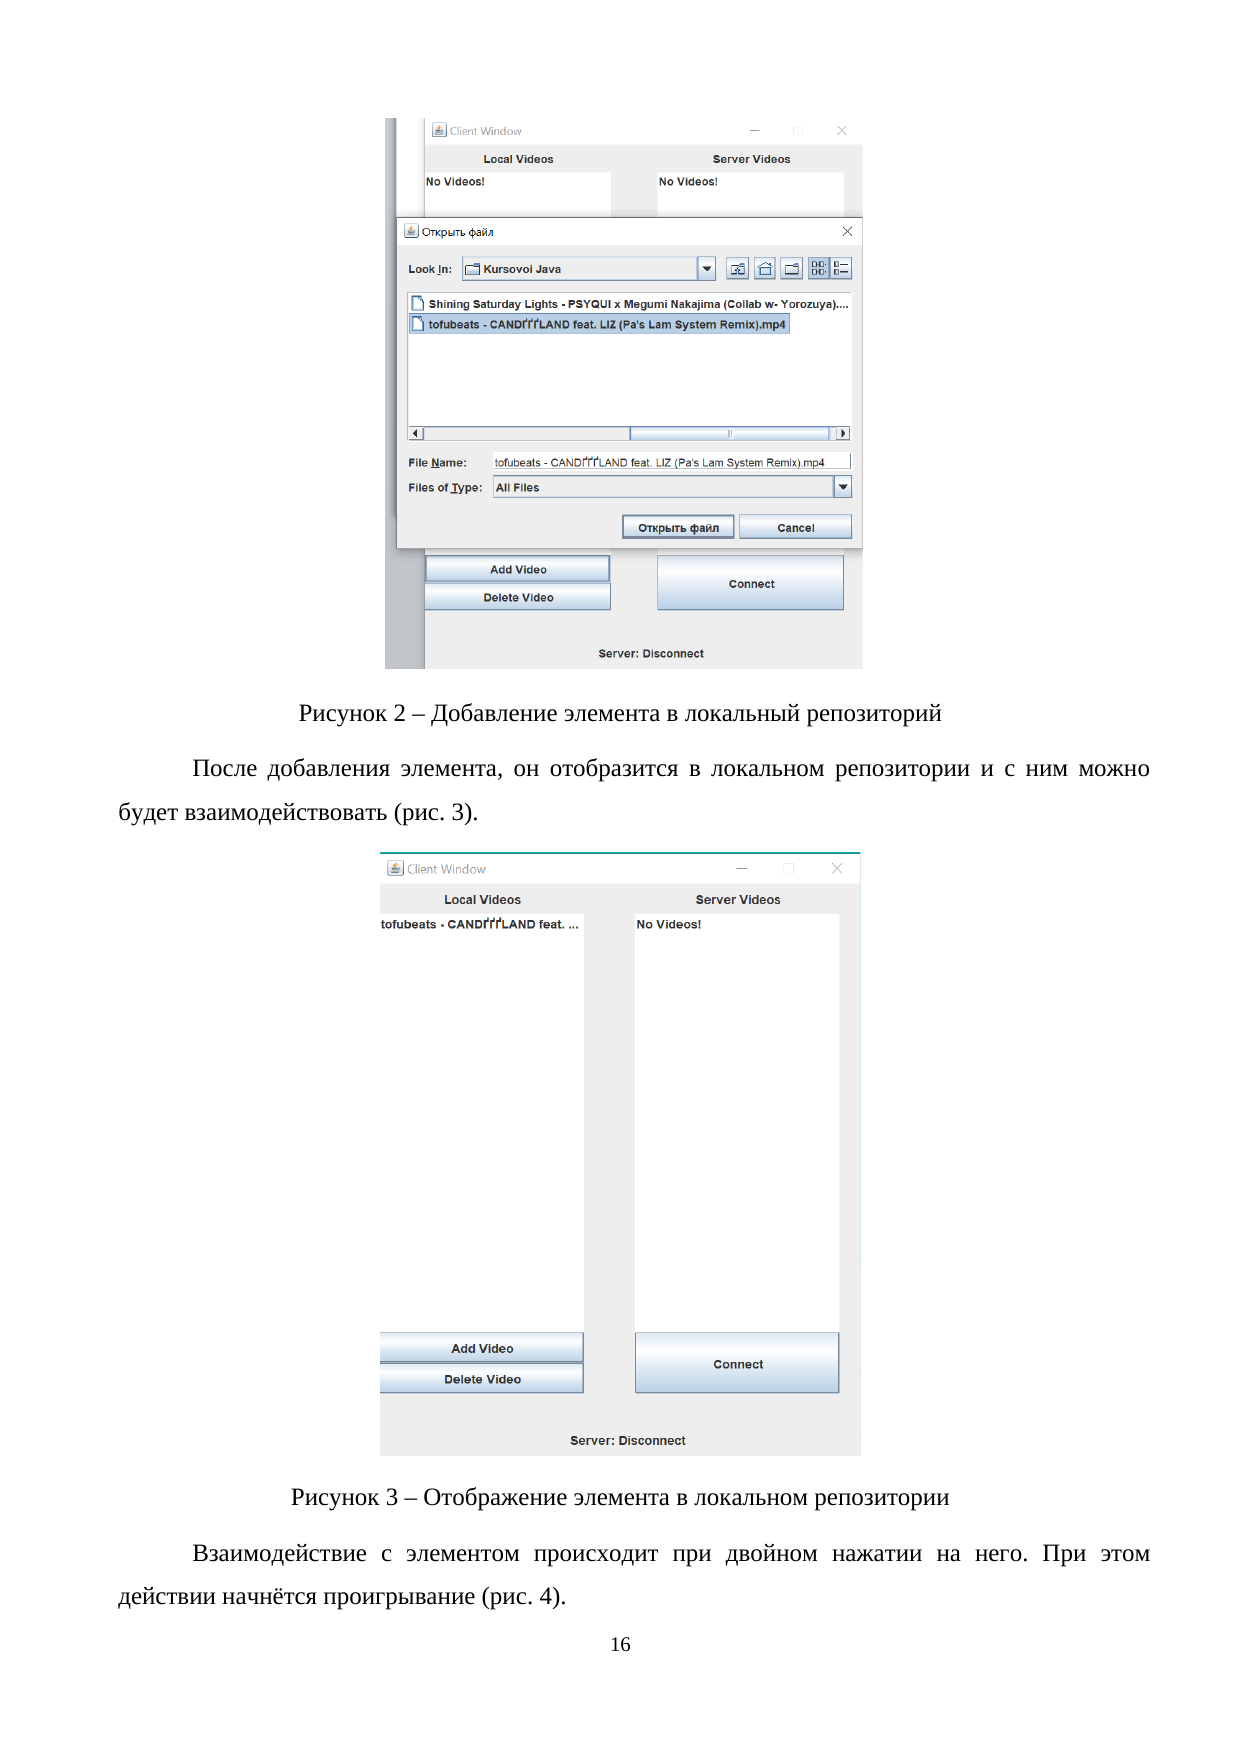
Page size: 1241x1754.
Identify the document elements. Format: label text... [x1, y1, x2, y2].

picture [385, 118, 863, 669]
text Рисунок 3 – Отображение элемента в локальном репозитории [118, 1482, 1122, 1511]
picture [380, 852, 861, 1456]
text После добавления элемента, он отобразится в локальном репозитории и с ним можно будет взаимодействовать (рис. 3). [118, 753, 1152, 825]
text Рисунок 2 – Добавление элемента в локальный репозиторий [118, 698, 1122, 727]
text Взаимодействие с элементом происходит при двойном нажатии на него. При этом действии начнётся проигрывание (рис. 4). [118, 1538, 1152, 1610]
